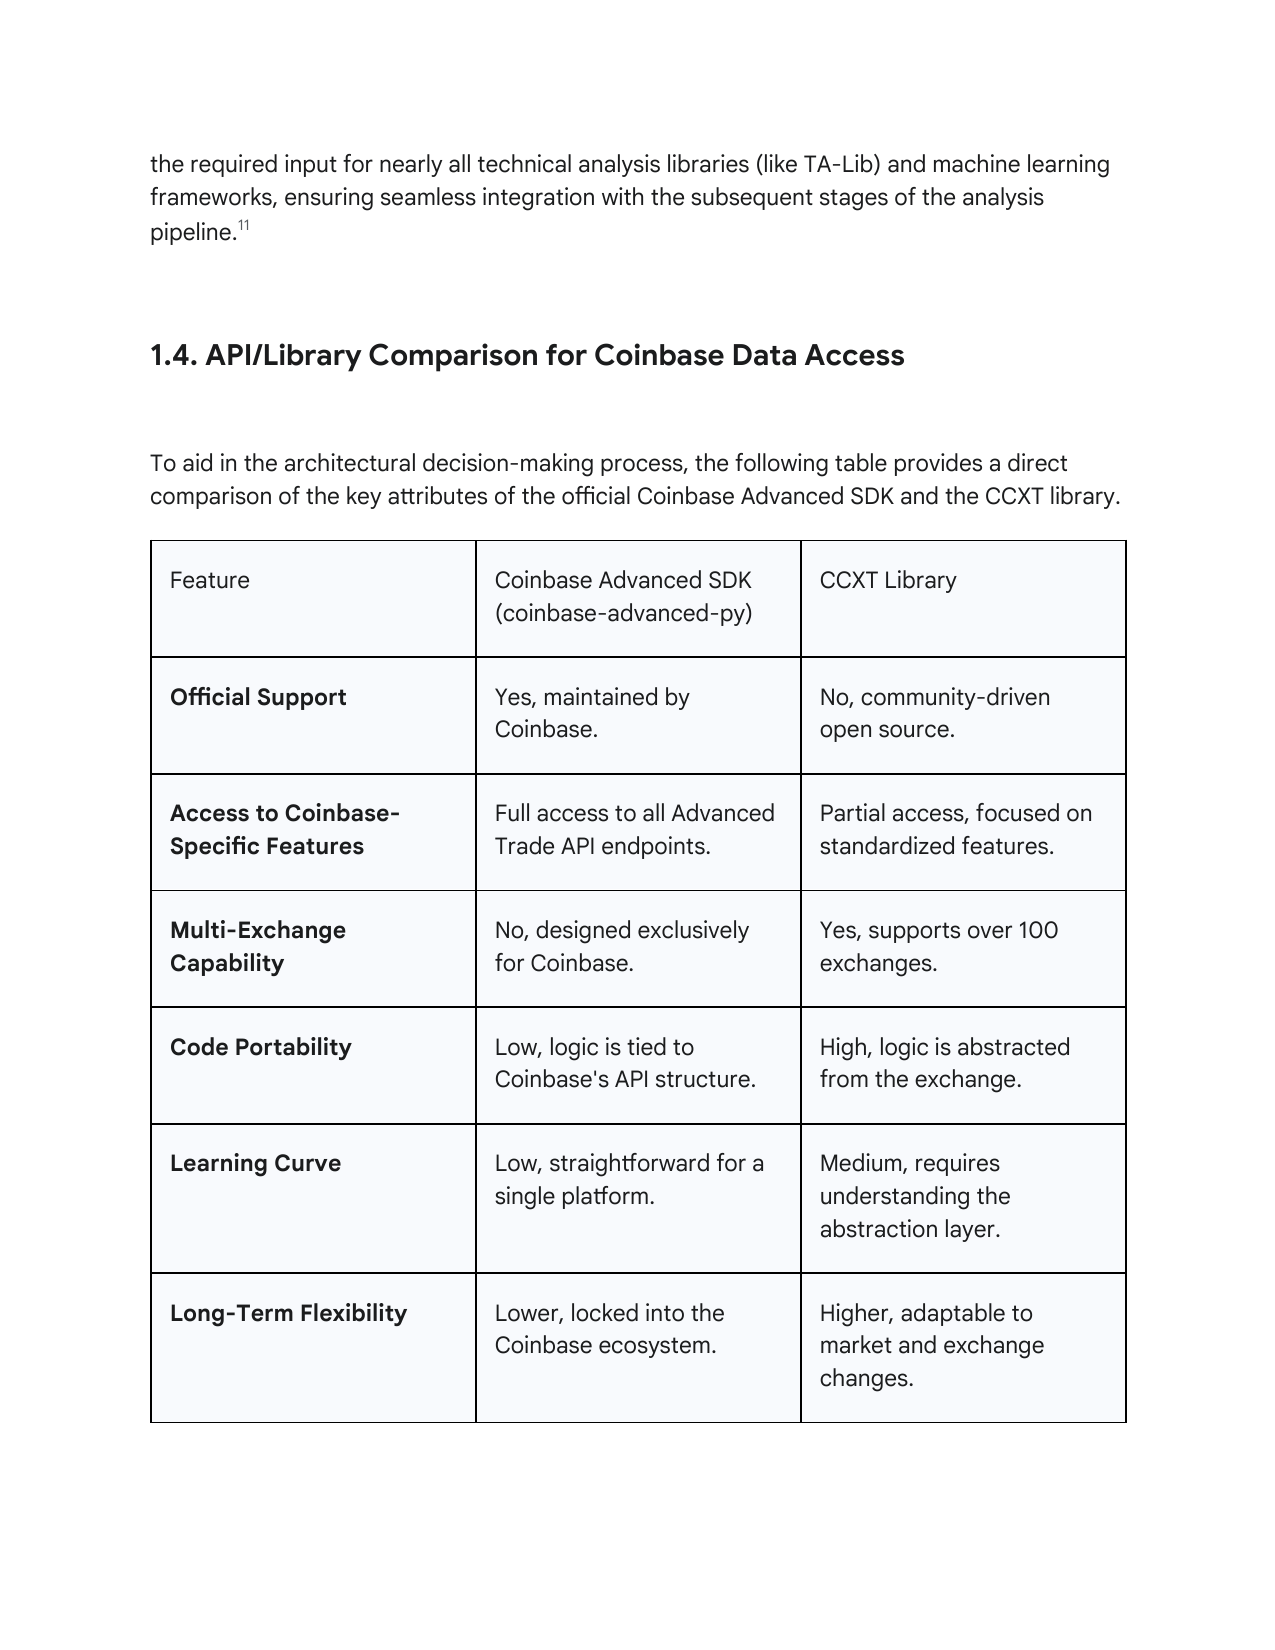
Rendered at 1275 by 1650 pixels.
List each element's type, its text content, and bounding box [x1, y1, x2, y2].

table_cell Lower, locked into the Coinbase ecosystem. [477, 1274, 800, 1422]
table_cell Partial access, focused on standardized features. [802, 775, 1125, 889]
table_cell Long-Term Flexibility [152, 1274, 475, 1422]
table_cell Low, logic is tied to Coinbase's API structure. [477, 1008, 800, 1123]
table_cell Yes, supports over 100 exchanges. [802, 891, 1125, 1006]
table_cell Higher, adaptable to market and exchange changes. [802, 1274, 1125, 1422]
table_cell High, logic is abstracted from the exchange. [802, 1008, 1125, 1123]
table_header CCXT Library [802, 541, 1125, 656]
text To aid in the architectural decision-making process, the following table provides a direct comparison of the key attributes of the official Coinbase Advanced SDK and the CCXT library. [150, 449, 1125, 511]
table_header Feature [152, 541, 475, 656]
table_cell Low, straightforward for a single platform. [477, 1125, 800, 1272]
table_cell Code Portability [152, 1008, 475, 1123]
table_cell Multi-Exchange Capability [152, 891, 475, 1006]
table_cell Access to Coinbase-Specific Features [152, 775, 475, 889]
table_cell Official Support [152, 658, 475, 773]
subtitle 1.4. API/Library Comparison for Coinbase Data Access [150, 337, 1125, 374]
table_header Coinbase Advanced SDK (coinbase-advanced-py) [477, 541, 800, 656]
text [150, 150, 1125, 247]
table_cell Medium, requires understanding the abstraction layer. [802, 1125, 1125, 1272]
table_cell No, community-driven open source. [802, 658, 1125, 773]
table_cell Yes, maintained by Coinbase. [477, 658, 800, 773]
table_cell No, designed exclusively for Coinbase. [477, 891, 800, 1006]
table_cell Full access to all Advanced Trade API endpoints. [477, 775, 800, 889]
table_cell Learning Curve [152, 1125, 475, 1272]
